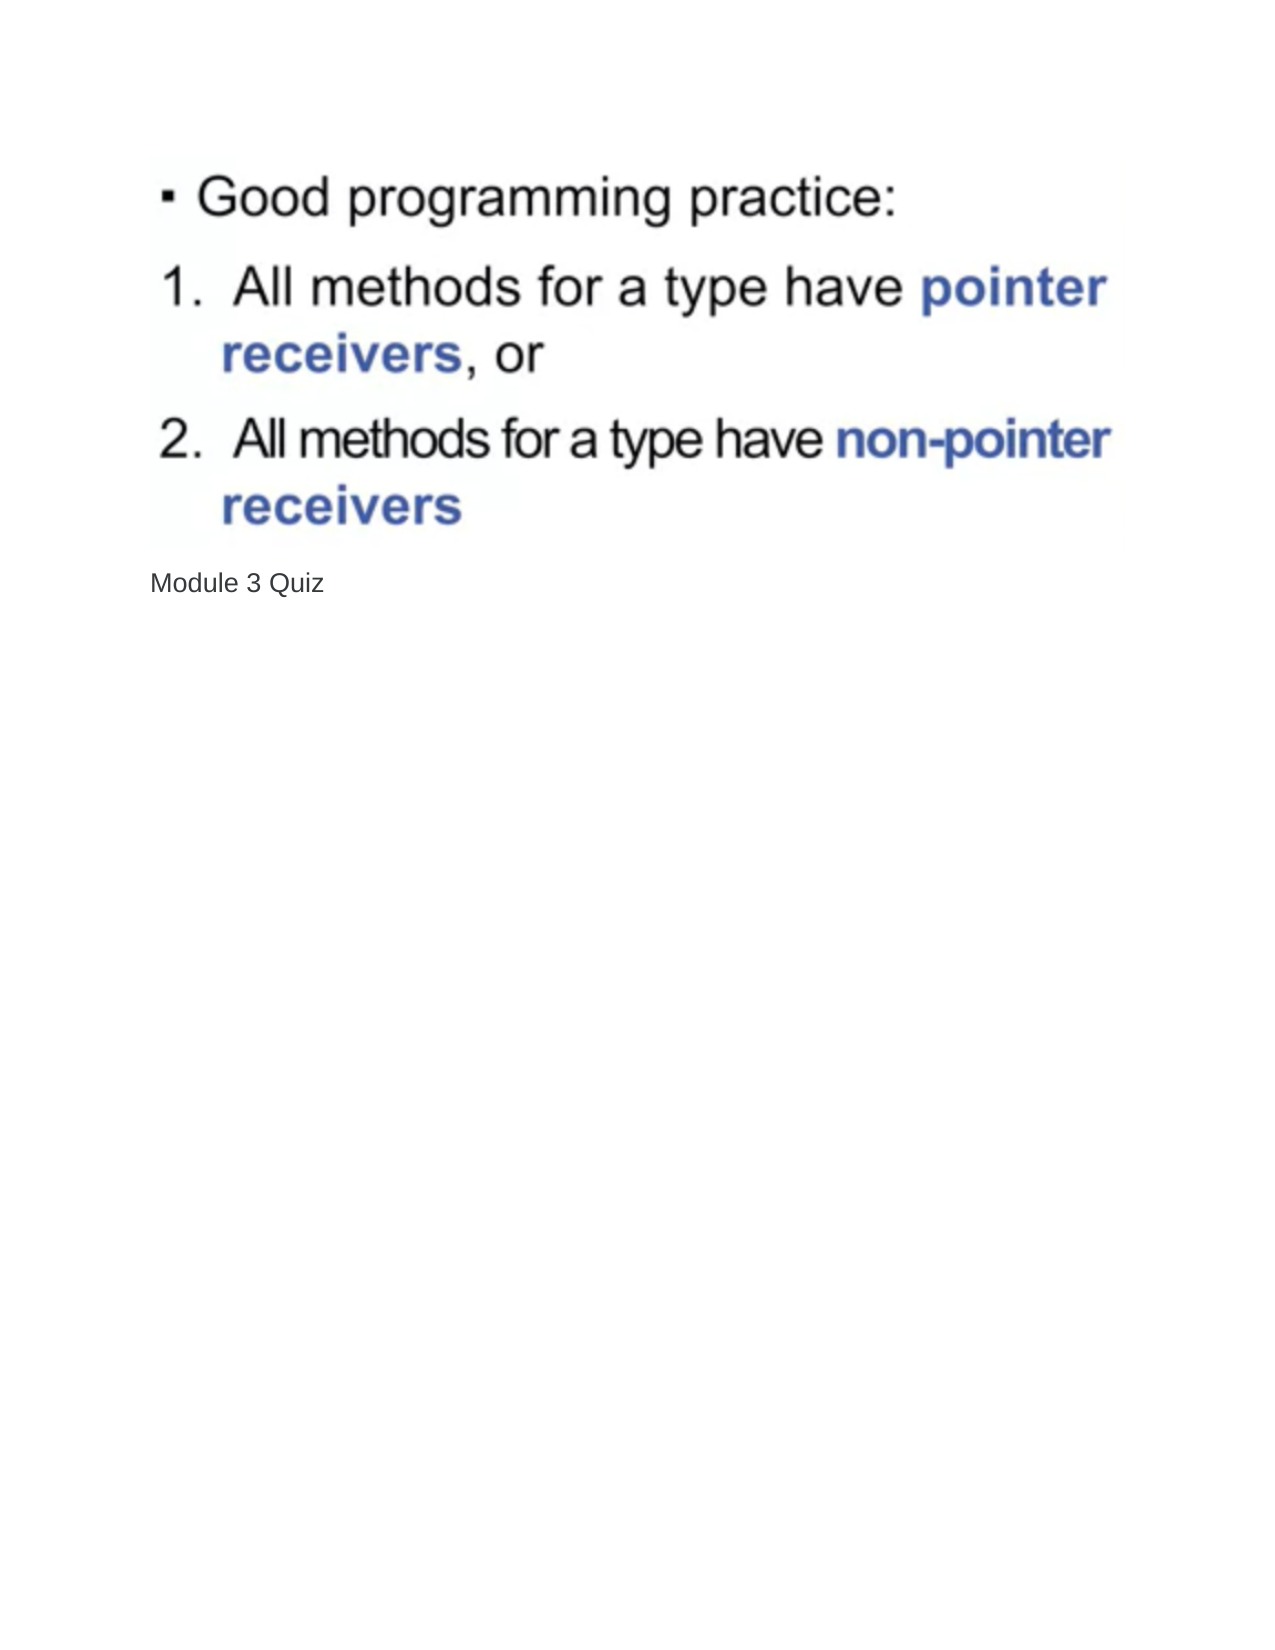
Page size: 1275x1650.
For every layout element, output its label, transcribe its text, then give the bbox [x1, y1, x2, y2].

picture [150, 150, 1125, 549]
subtitle Module 3 Quiz [150, 567, 1125, 598]
